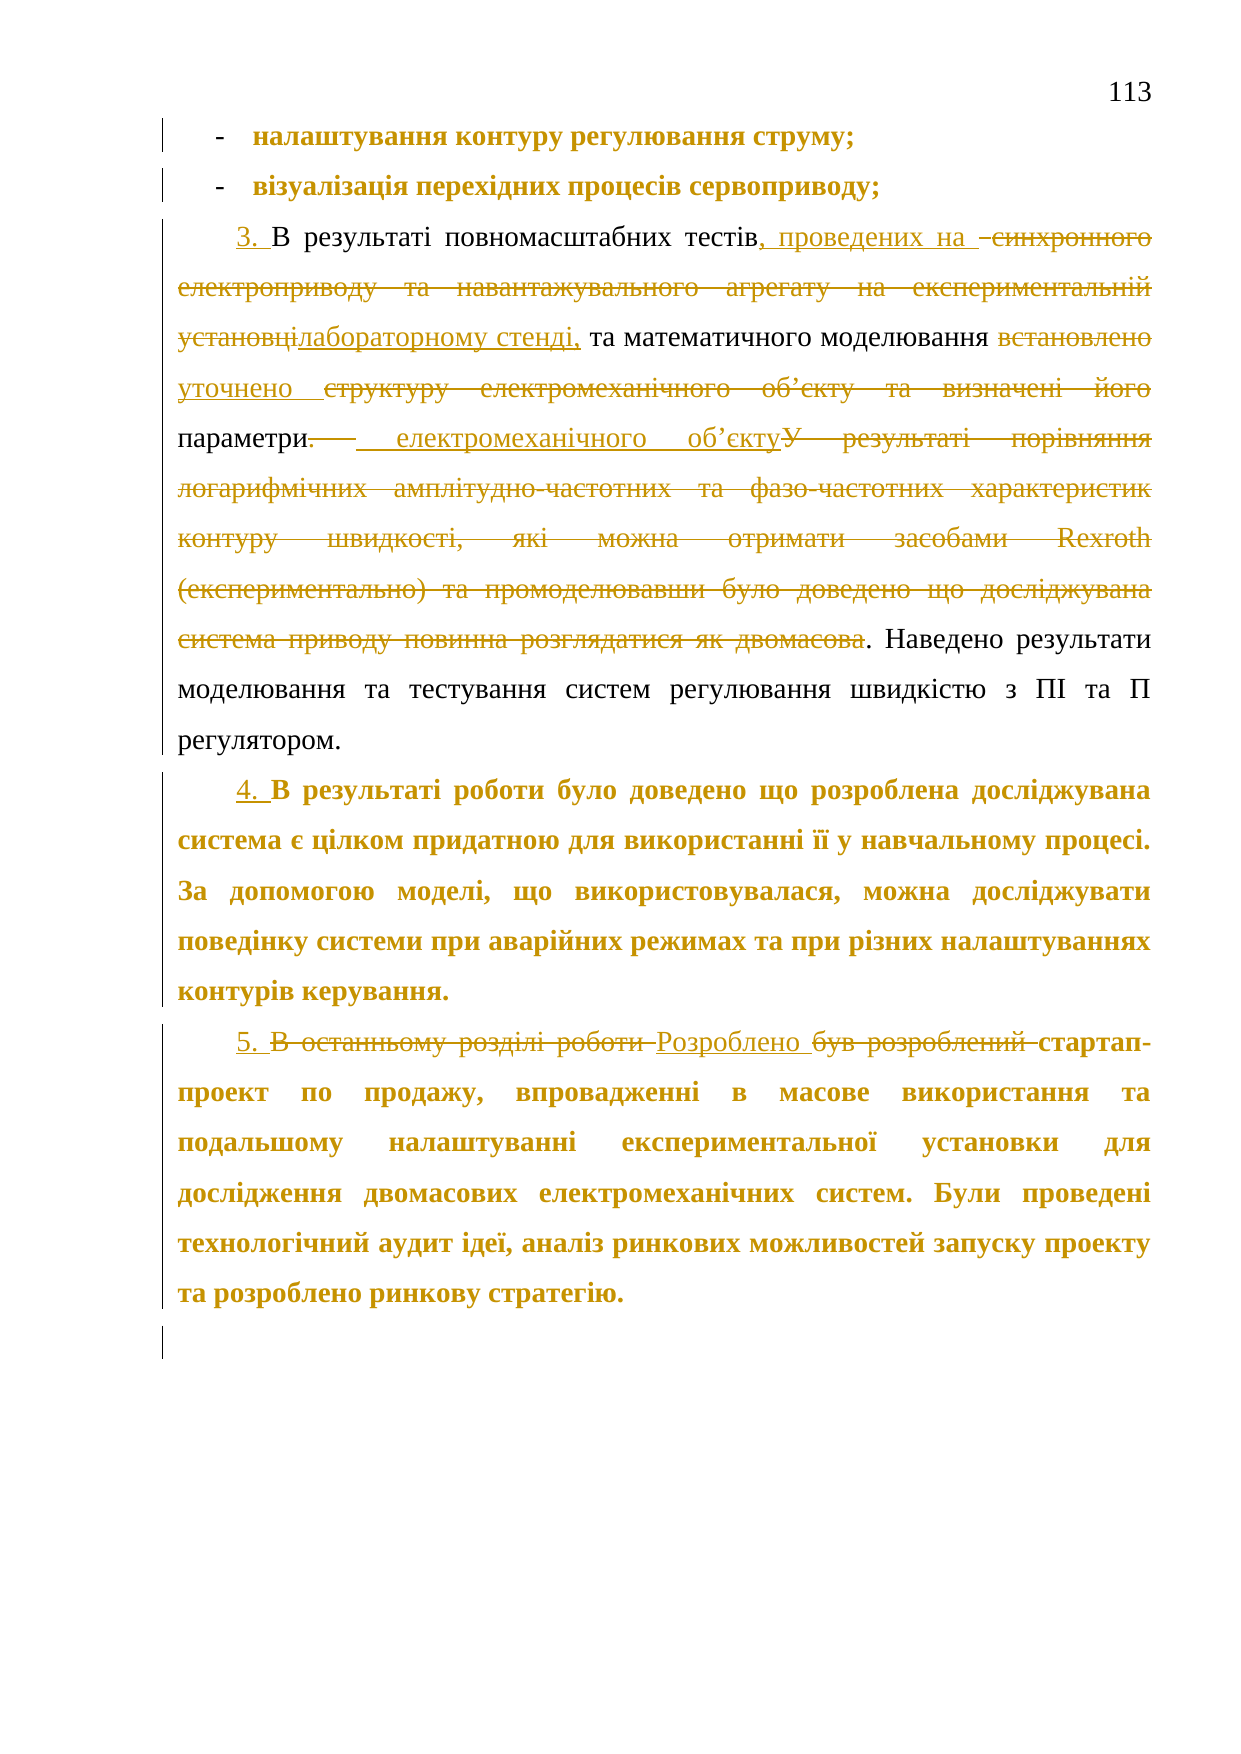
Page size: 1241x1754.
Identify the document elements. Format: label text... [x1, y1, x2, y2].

text В результаті повномасштабних тестів та математичного моделювання параметри. Наведено результати моделювання та тестування систем регулювання швидкістю з ПІ та П регулятором. [177, 540, 1152, 589]
text В результаті повномасштабних тестів та математичного моделювання параметри. Наведено результати моделювання та тестування систем регулювання швидкістю з ПІ та П регулятором. [177, 288, 1152, 489]
text В результаті повномасштабних тестів та математичного моделювання параметри. Наведено результати моделювання та тестування систем регулювання швидкістю з ПІ та П регулятором. [177, 219, 1152, 287]
list візуалізація перехідних процесів сервоприводу; [215, 168, 1152, 202]
list налаштування контуру регулювання струму; [215, 118, 1152, 152]
text В результаті роботи було доведено що розроблена досліджувана система є цілком придатною для використанні її у навчальному процесі. За допомогою моделі, що використовувалася, можна досліджувати поведінку системи при аварійних режимах та при різних налаштуваннях контурів керування. [177, 772, 1152, 1007]
text стартап-проект по продажу, впровадженні в масове використання та подальшому налаштуванні експериментальної установки для дослідження двомасових електромеханічних систем. Були проведені технологічний аудит ідеї, аналіз ринкових можливостей запуску проекту та розроблено ринкову стратегію. [177, 1024, 1152, 1309]
text В результаті повномасштабних тестів та математичного моделювання параметри. Наведено результати моделювання та тестування систем регулювання швидкістю з ПІ та П регулятором. [177, 590, 1152, 755]
text В результаті повномасштабних тестів та математичного моделювання параметри. Наведено результати моделювання та тестування систем регулювання швидкістю з ПІ та П регулятором. [177, 490, 1152, 539]
